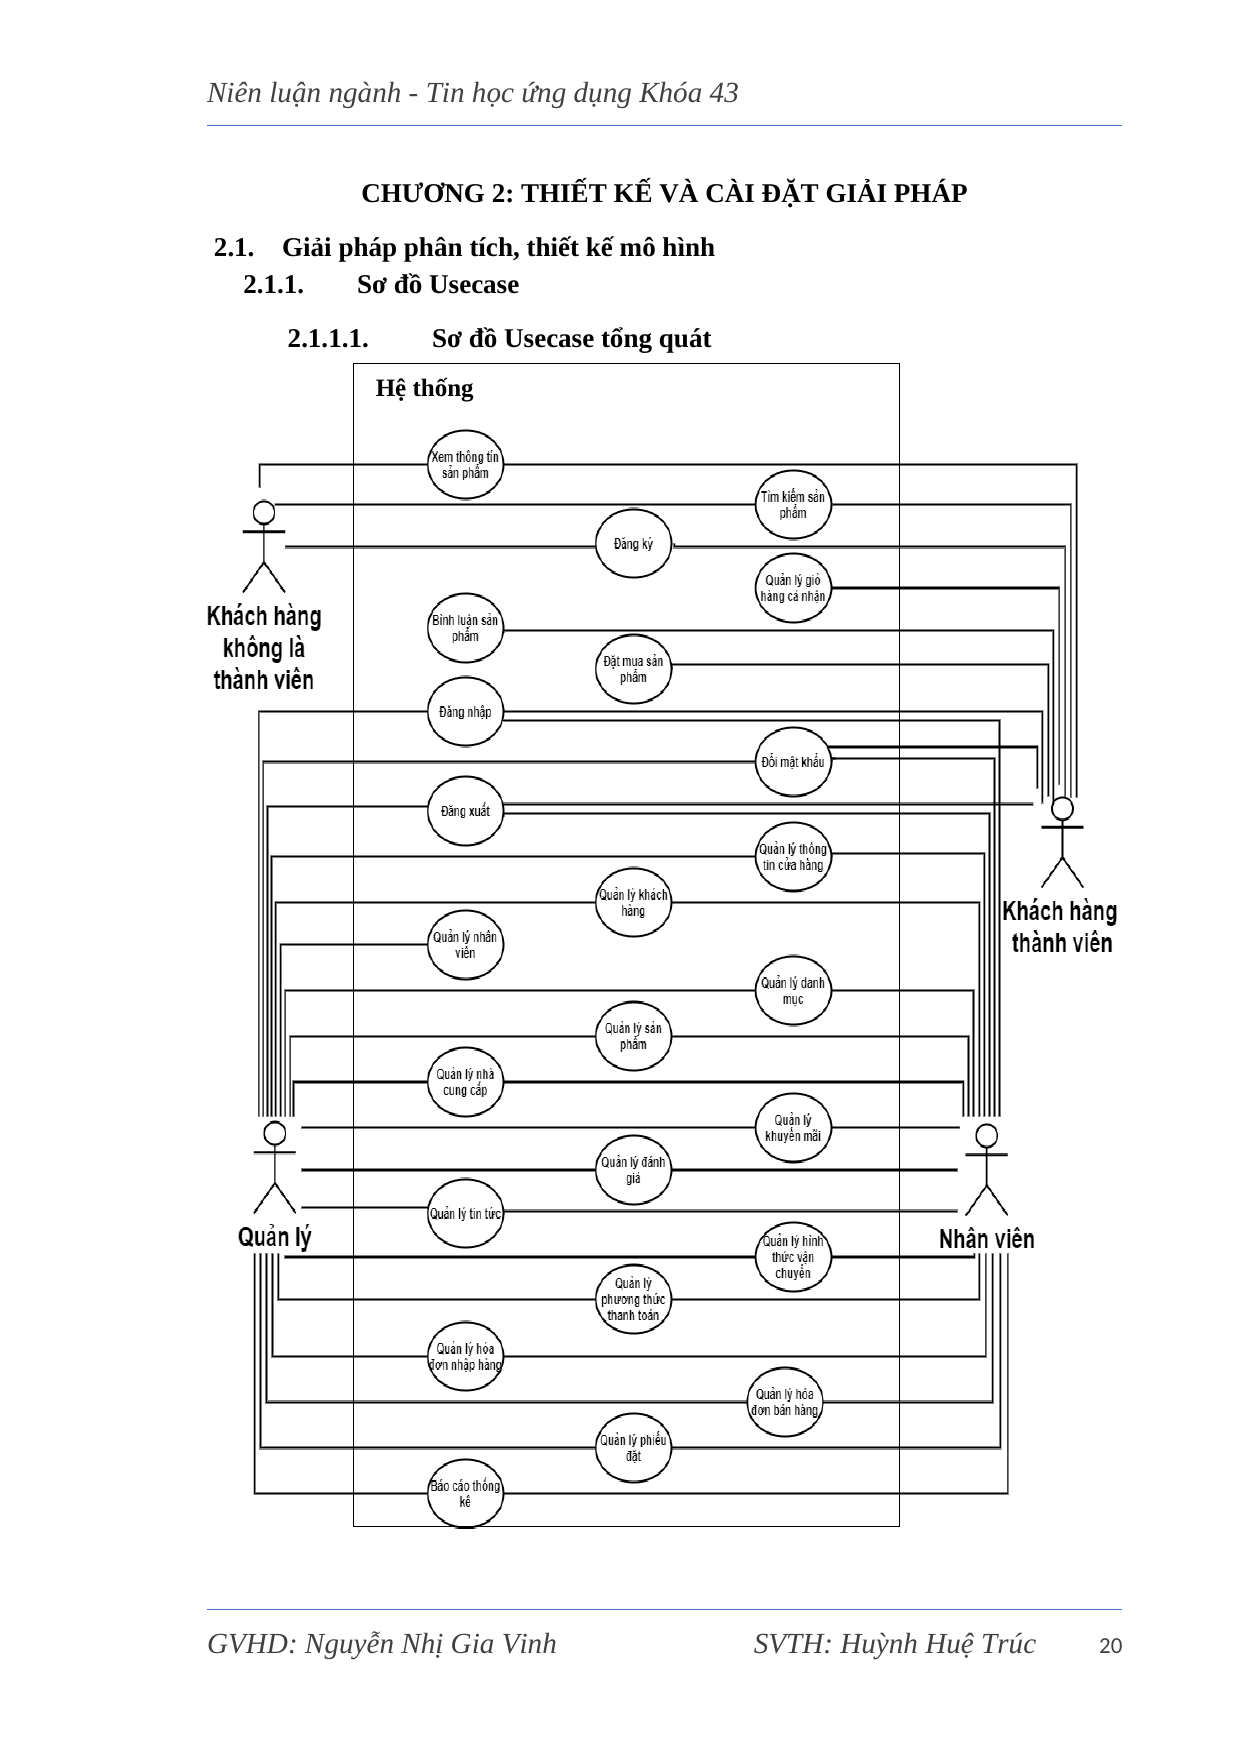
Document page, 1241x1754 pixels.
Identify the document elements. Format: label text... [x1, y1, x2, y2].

title Sơ đồ Usecase tổng quát [287, 322, 1122, 353]
picture [354, 429, 899, 1526]
picture [206, 429, 1123, 1529]
title Giải pháp phân tích, thiết kế mô hình [214, 231, 1122, 262]
title Sơ đồ Usecase [243, 268, 1122, 299]
text CHƯƠNG 2: THIẾT KẾ VÀ CÀI ĐẶT GIẢI PHÁP [207, 177, 1122, 208]
